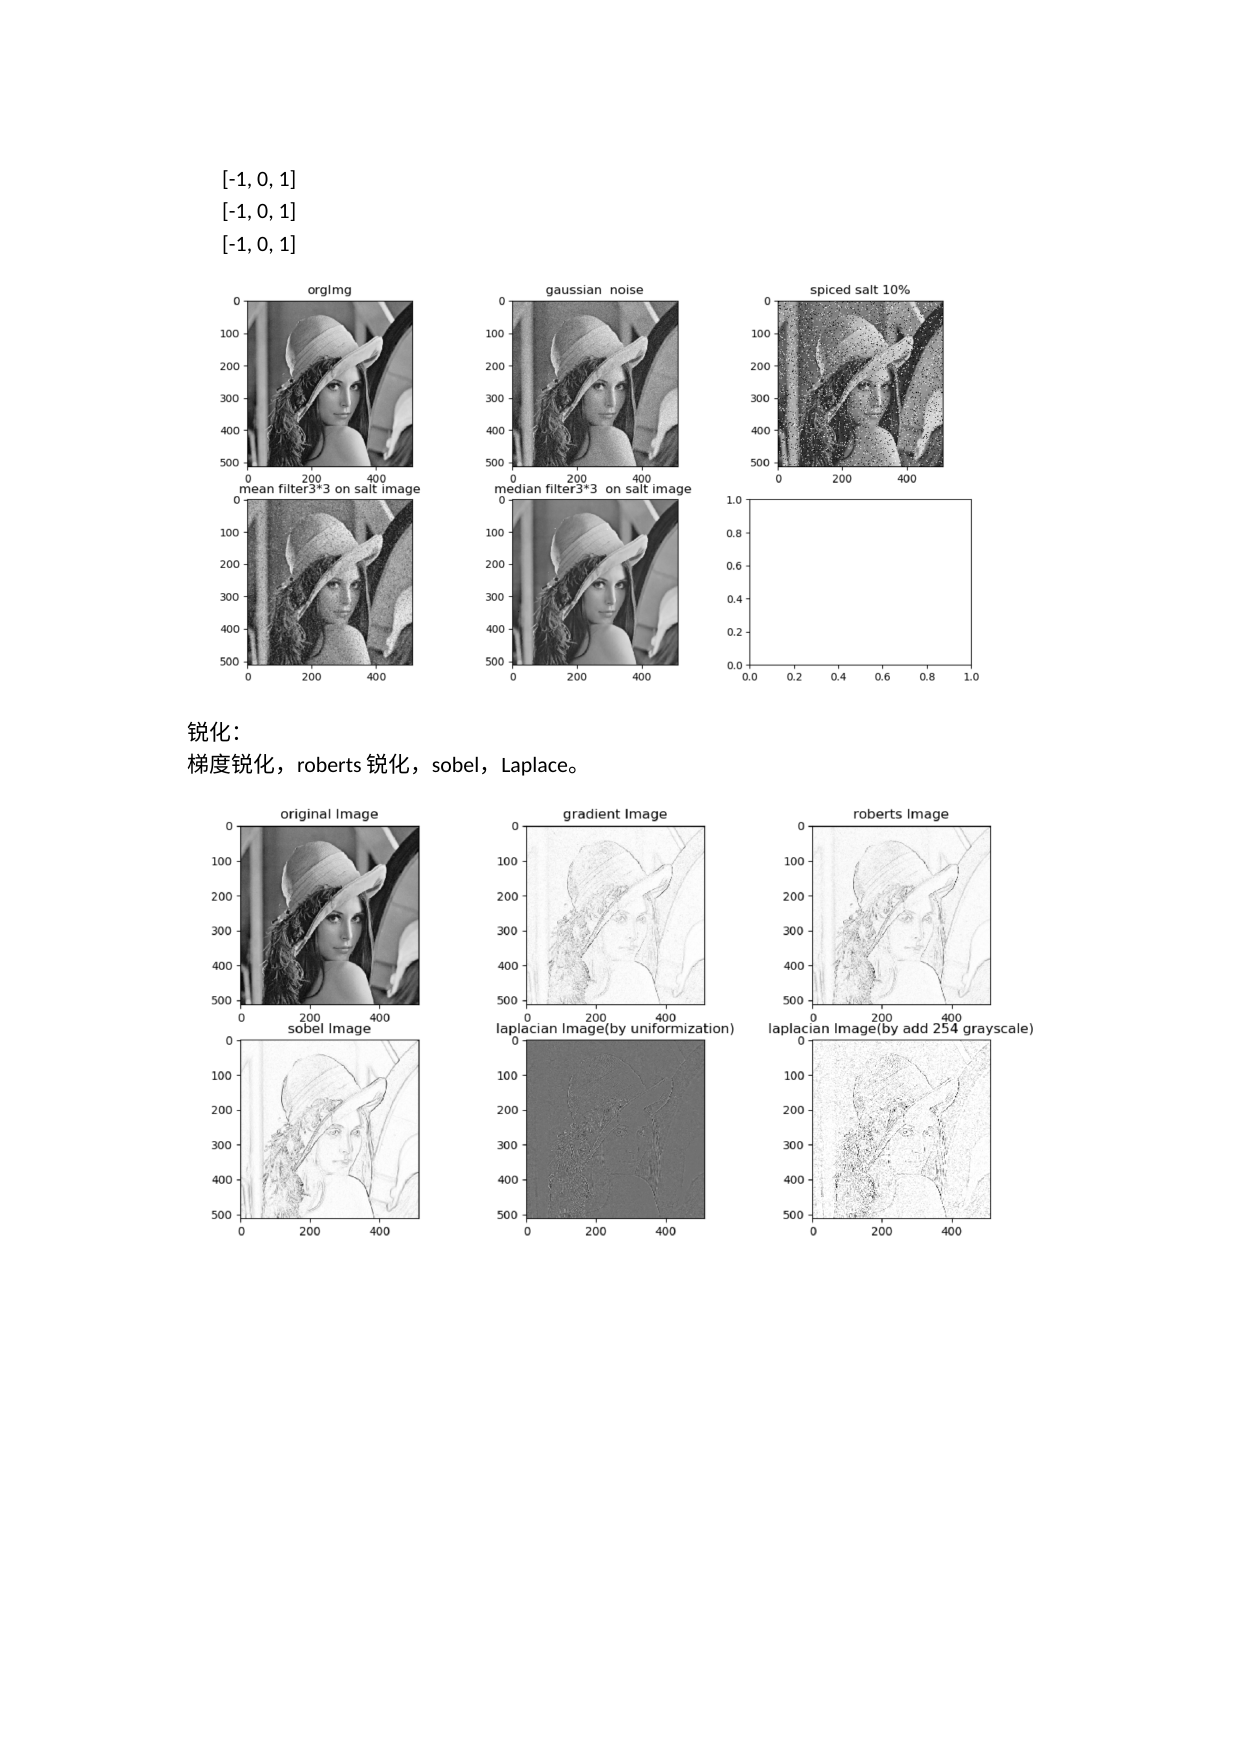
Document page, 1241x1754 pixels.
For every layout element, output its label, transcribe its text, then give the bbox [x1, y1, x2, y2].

picture [187, 779, 1053, 1258]
text [-1, 0, 1] [187, 227, 1053, 259]
picture [187, 259, 1053, 703]
text 锐化： [187, 714, 1053, 747]
text 梯度锐化，roberts锐化，sobel，Laplace。 [187, 747, 1053, 779]
text [-1, 0, 1] [187, 162, 1053, 194]
text [-1, 0, 1] [187, 194, 1053, 227]
